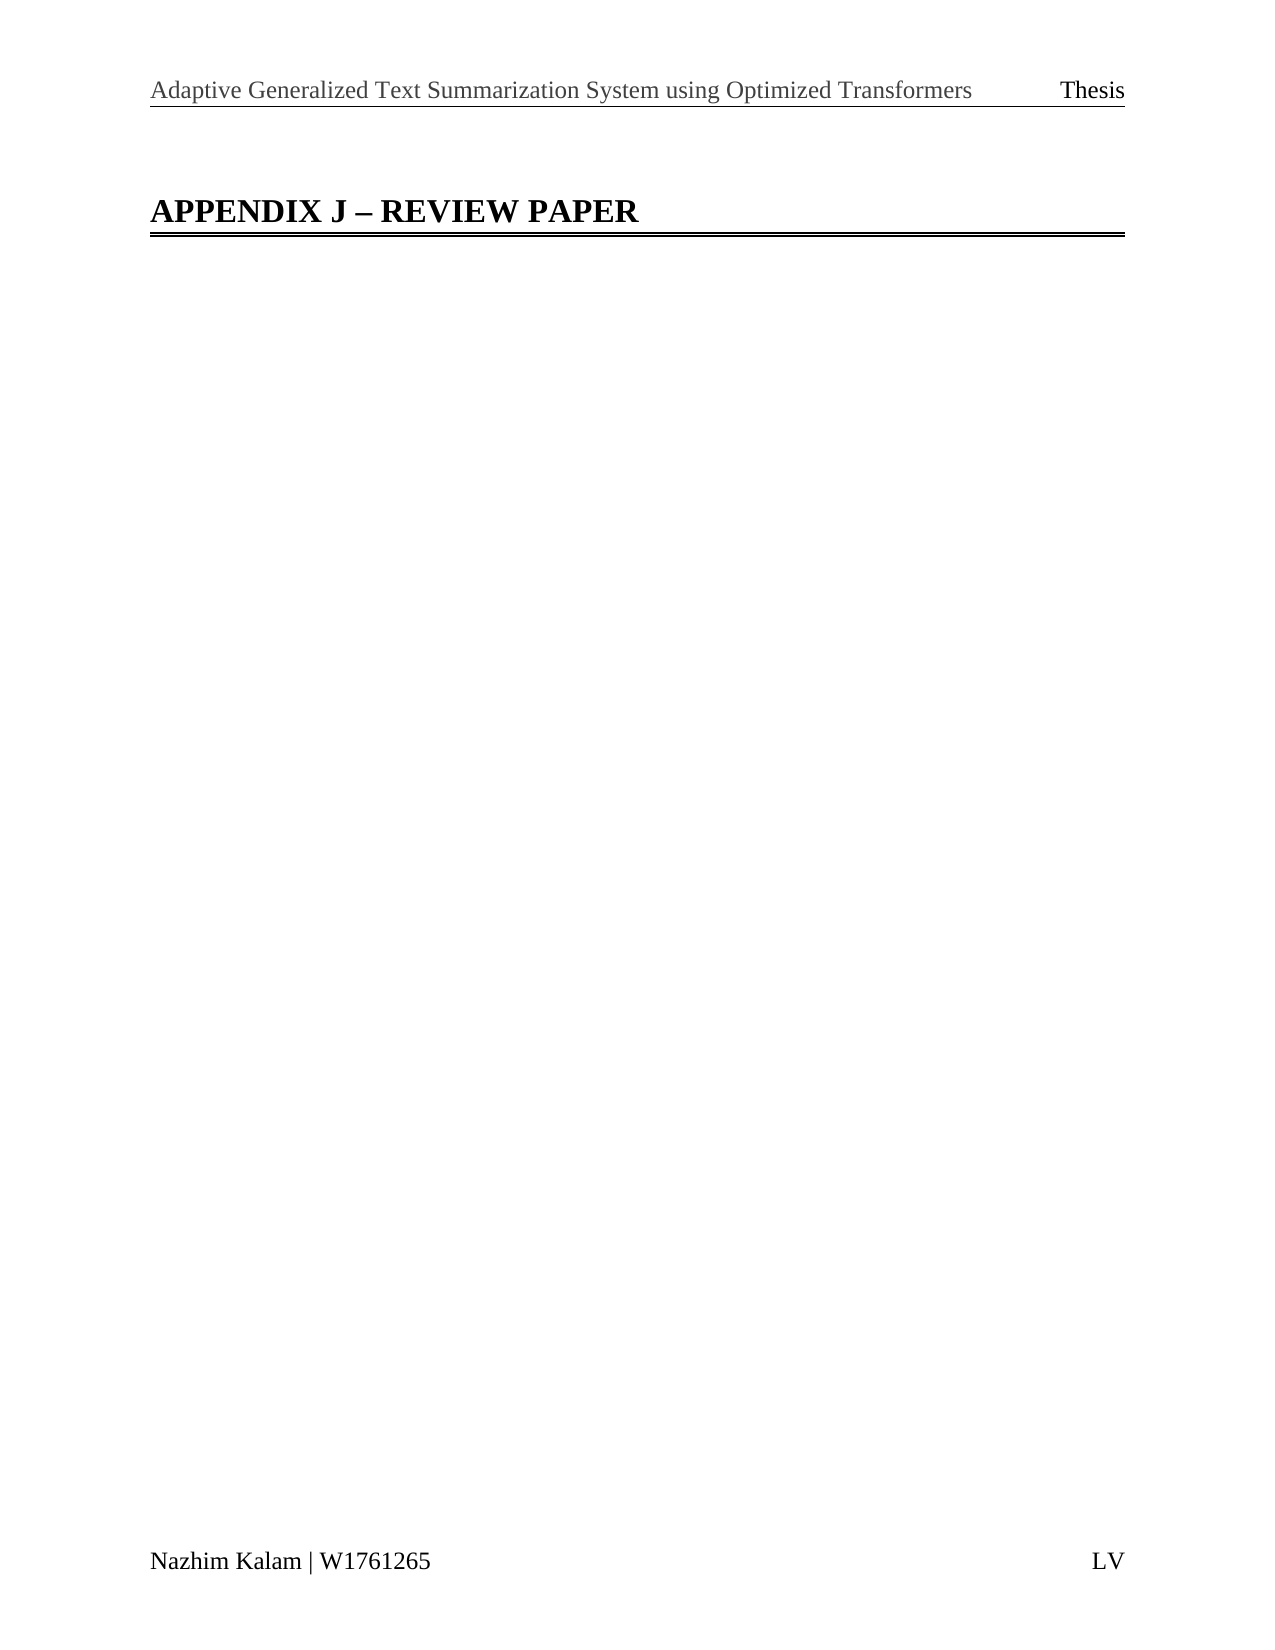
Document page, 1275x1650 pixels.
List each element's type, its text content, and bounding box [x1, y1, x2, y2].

subtitle APPENDIX J – REVIEW PAPER [150, 192, 1125, 232]
